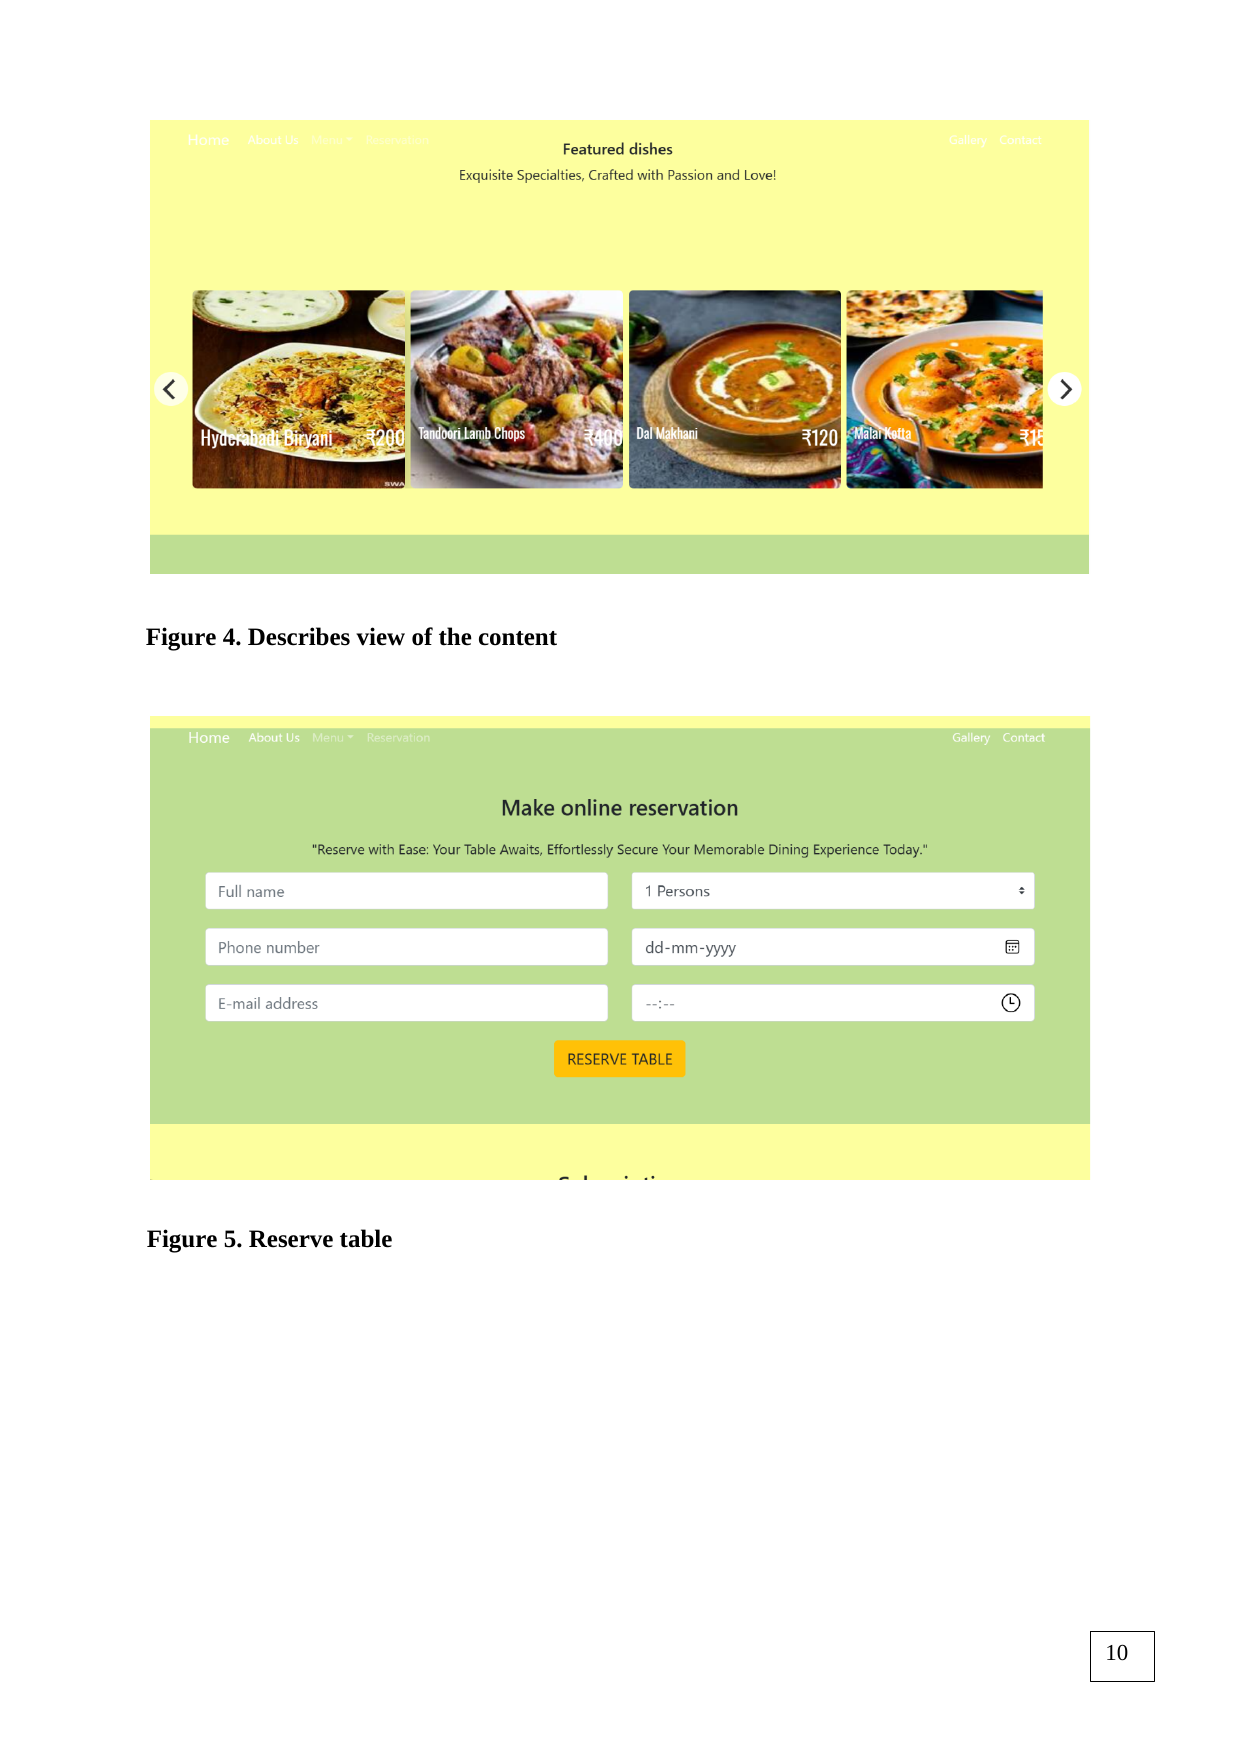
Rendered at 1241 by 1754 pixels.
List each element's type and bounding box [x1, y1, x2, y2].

picture [150, 716, 1091, 1180]
picture [150, 120, 1091, 574]
